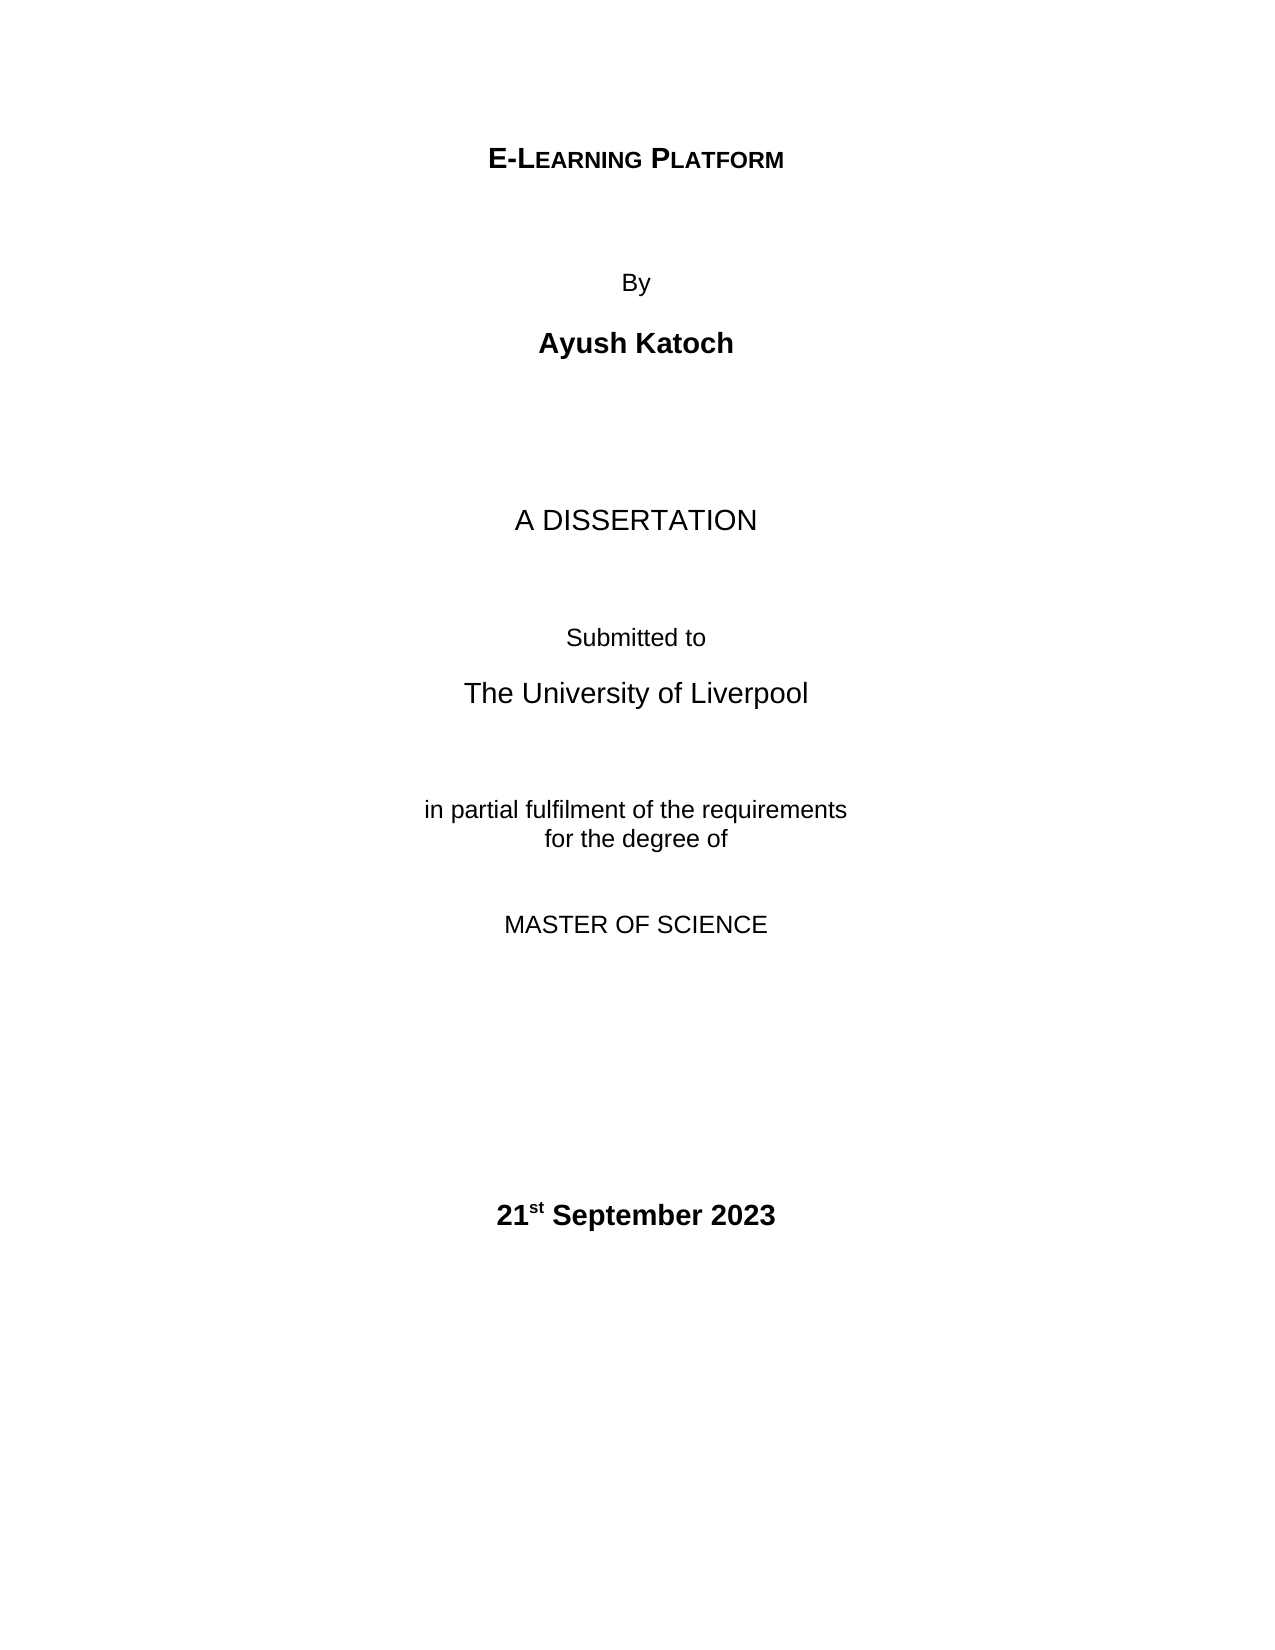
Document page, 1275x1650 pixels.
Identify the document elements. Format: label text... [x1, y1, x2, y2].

text By [187, 268, 1084, 297]
text for the degree of [187, 824, 1084, 853]
text in partial fulfilment of the requirements [187, 795, 1084, 824]
text 21st September 2023 [187, 1169, 1084, 1231]
subtitle A DISSERTATION [187, 503, 1084, 537]
subtitle The University of Liverpool [187, 676, 1084, 709]
title E-Learning Platform [187, 141, 1084, 174]
text MASTER OF SCIENCE [187, 910, 1084, 939]
text Ayush Katoch [187, 326, 1084, 359]
text Submitted to [187, 623, 1084, 652]
